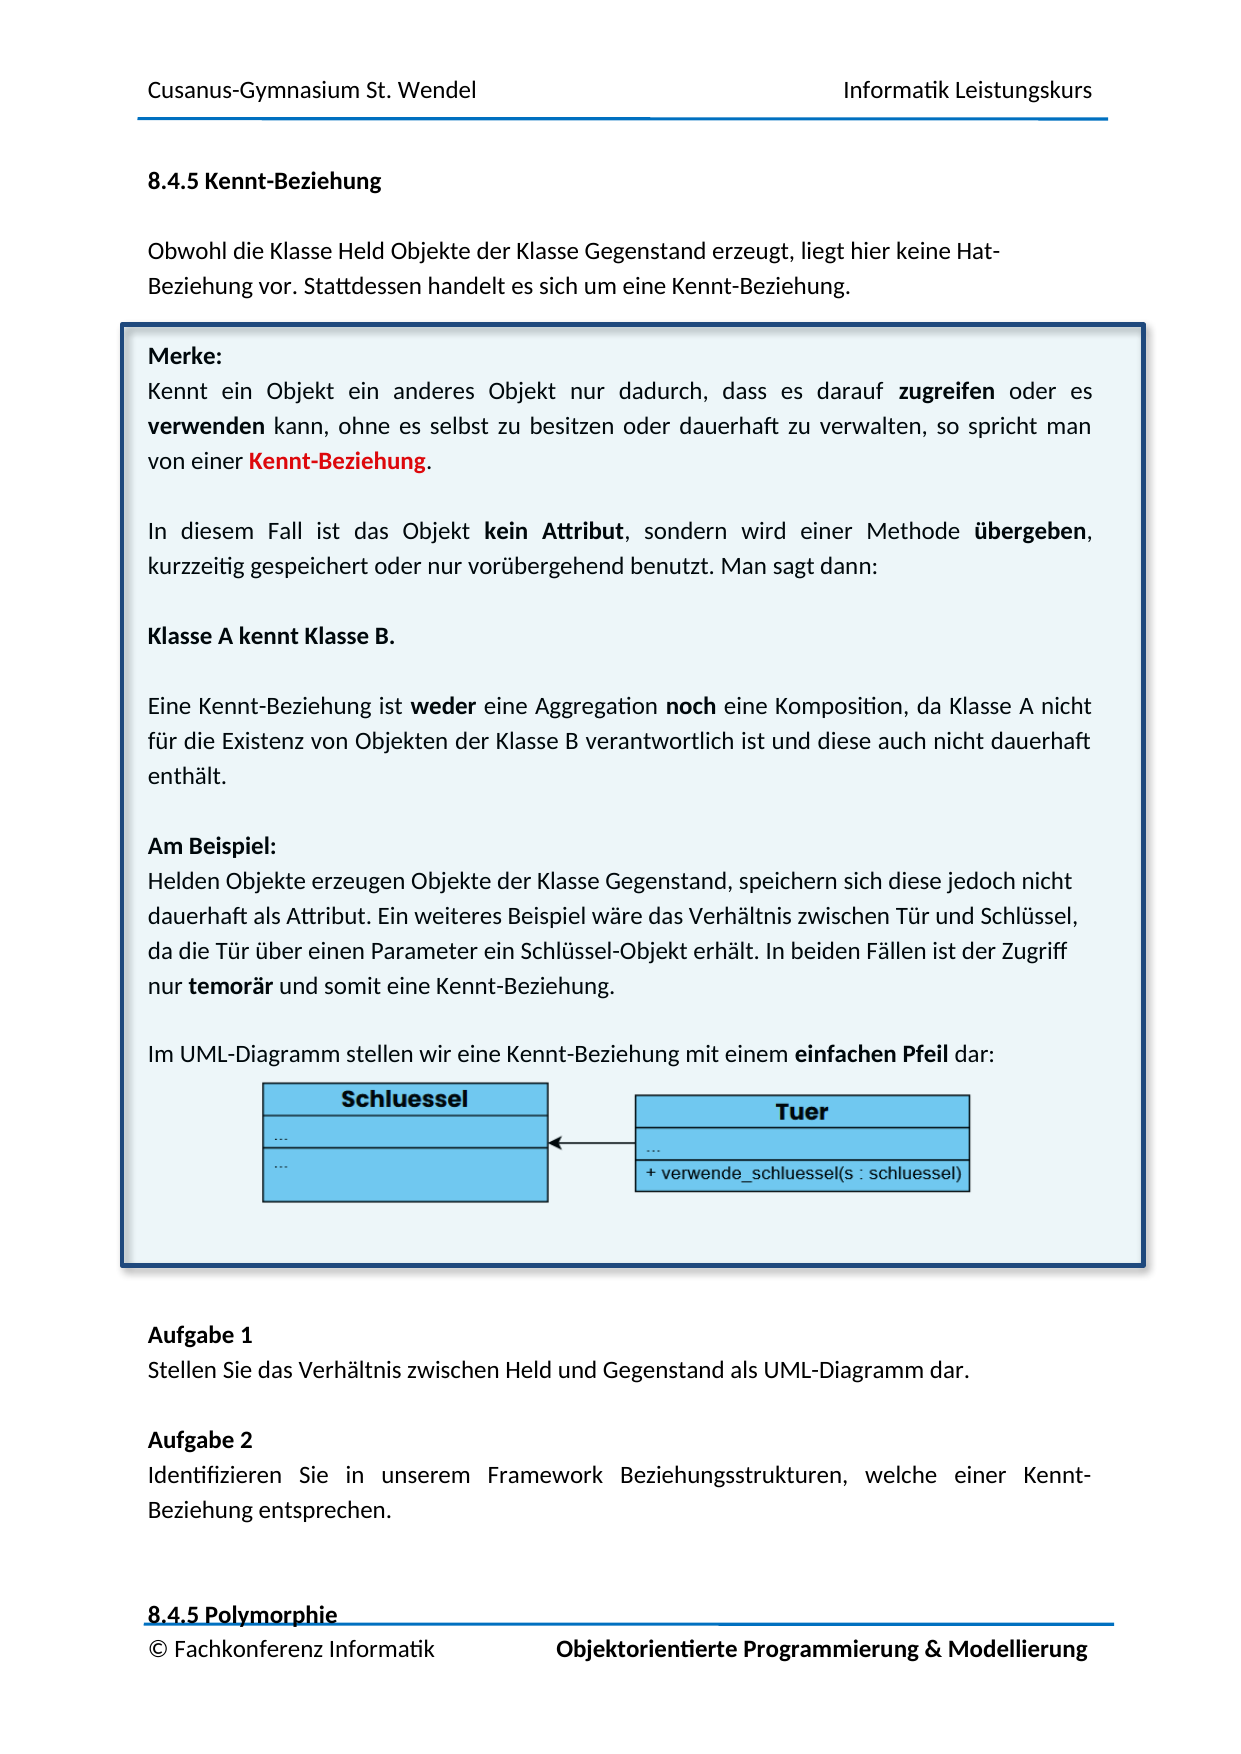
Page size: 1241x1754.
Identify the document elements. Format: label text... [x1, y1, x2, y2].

text <Einführungstext> <Abbildung> [148, 340, 1093, 371]
text Obwohl die Klasse Held Objekte der Klasse Gegenstand erzeugt, liegt hier keine Hat-Beziehung vor. Stattdessen handelt es sich um eine Kennt-Beziehung. [148, 235, 1093, 301]
text Um unsere Vererbungshierarchie weiter umzusetzen müssen wir jetzt die Basisklasse für unseren Helden, den Knappen und die Monster implementieren: die Klasse Charakter [148, 375, 1093, 476]
picture [258, 1073, 983, 1210]
text 8.4.5 Kennt-Beziehung [148, 165, 1093, 196]
text 8.4.5 Polymorphie [148, 1599, 1093, 1629]
text Aufgabe 1 [148, 1319, 1093, 1349]
list Lösen Sie Level 51, indem Sie die Klasse Charakter nach dem folgenden UML-Klassendiagramm implementieren: [148, 865, 1093, 1034]
text Aufgabe 2 [148, 1038, 1093, 1069]
text Identifizieren Sie in unserem Framework Beziehungsstrukturen, welche einer Kennt-Beziehung entsprechen. [148, 1459, 1093, 1524]
list Lösen Sie Level 51, indem Sie die Klasse Charakter nach dem folgenden UML-Klassendiagramm implementieren: [148, 830, 1093, 861]
text Diese erbt vom bereits implementierten Spielbobjekt und besitzt eigentlich nur Methoden, welche wir bereits in der Helden Klasse implementiert haben. [148, 480, 1093, 581]
text Aufgabe 1 [148, 585, 1093, 651]
text Stellen Sie das Verhältnis zwischen Held und Gegenstand als UML-Diagramm dar. [148, 1354, 1093, 1384]
list Laden Sie zur Vereinfachung der Implementierung die Helden Klasse mit öffentlichen Methoden aus der OSS herunter. Sie können Methoden aus dieser Datei in die neue Charakter-Klasse übernehmen. Alternativ können Sie Ihre eigene Helden oder Knappen Klasse verwenden und die Unterstriche entfernen. [148, 690, 1093, 791]
text Aufgabe 2 [148, 1424, 1093, 1454]
